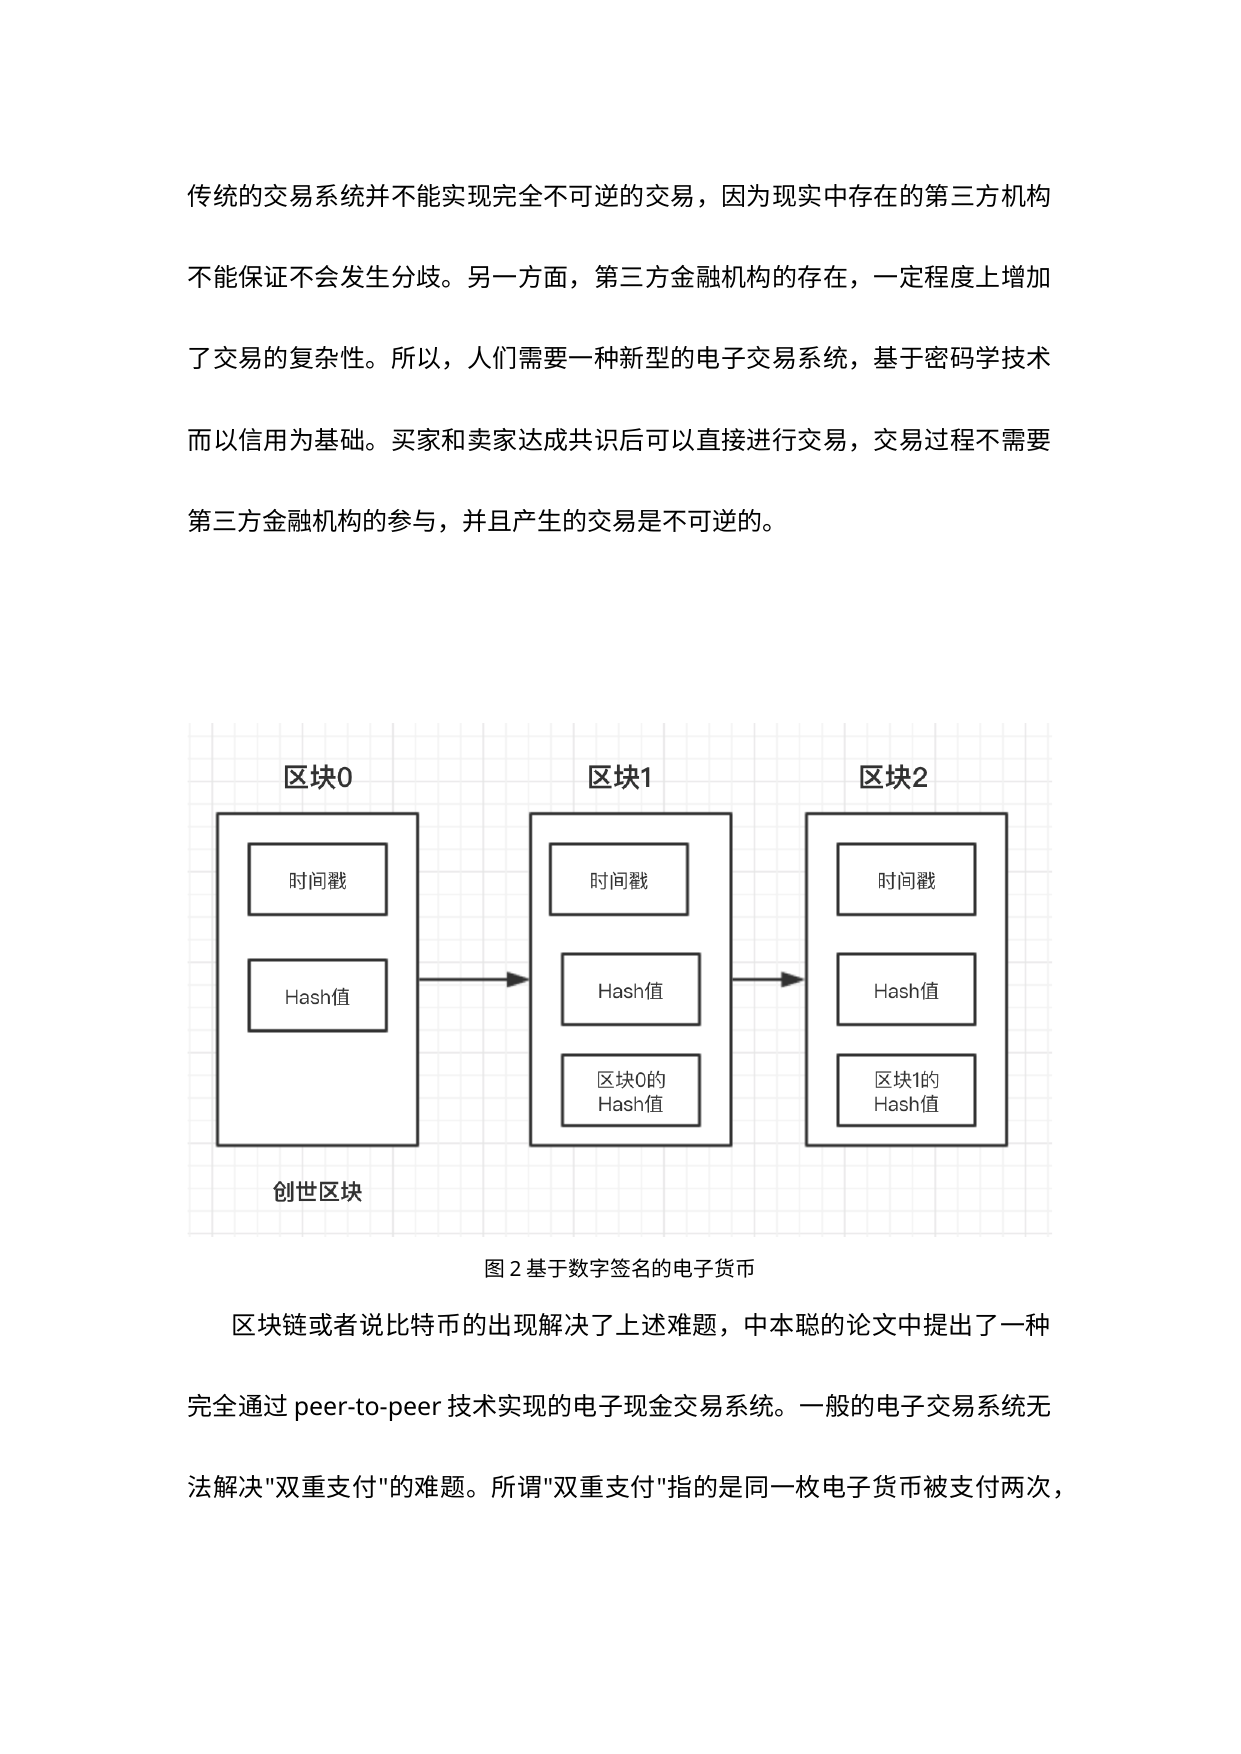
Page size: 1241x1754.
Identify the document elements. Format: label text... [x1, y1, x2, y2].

picture [187, 723, 1053, 1237]
text 图2 基于数字签名的电子货币 [187, 1251, 1053, 1283]
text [187, 1291, 1053, 1518]
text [187, 162, 1053, 552]
